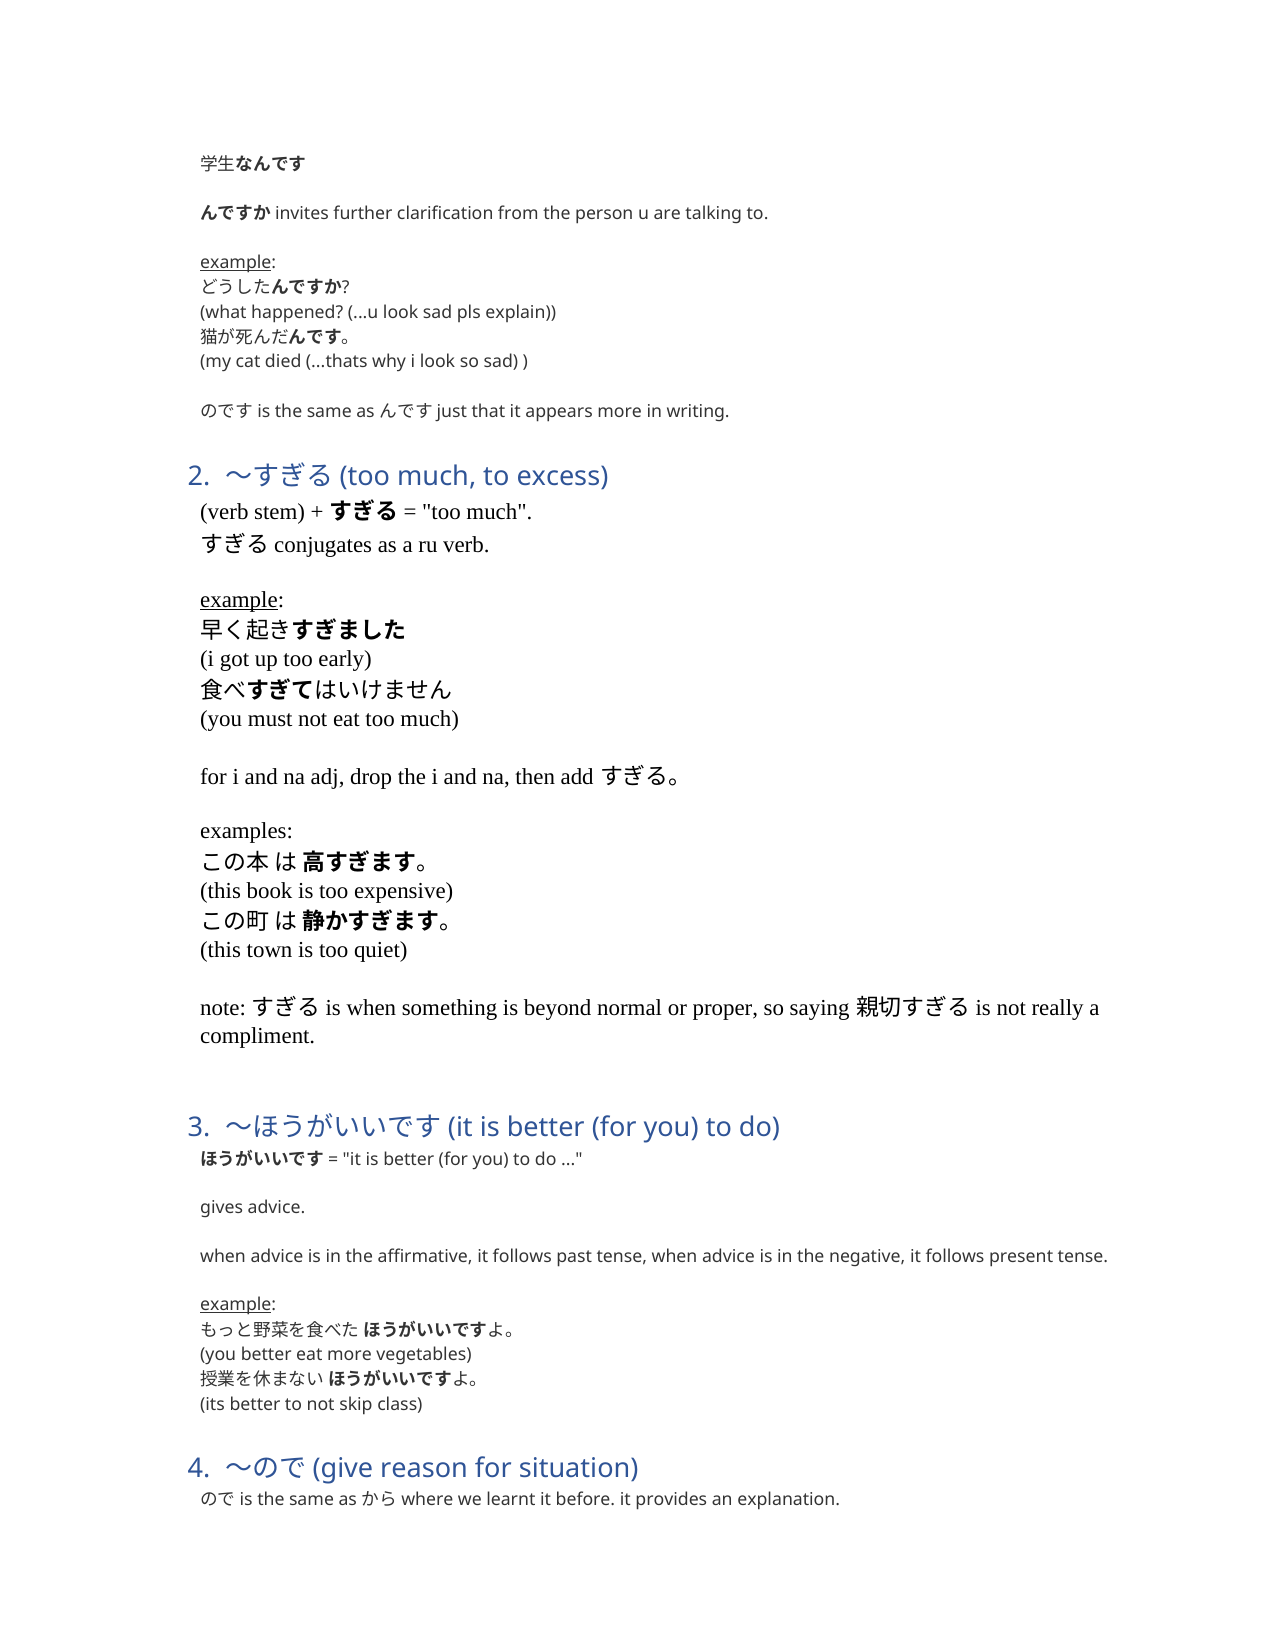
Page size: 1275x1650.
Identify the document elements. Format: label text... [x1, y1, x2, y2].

text example: [200, 1291, 1125, 1316]
text (verb stem) + すぎる = "too much". [200, 493, 1125, 526]
text すぎる conjugates as a ru verb. [200, 526, 1125, 559]
text 早く起きすぎました [200, 612, 1125, 645]
text (you must not eat too much) [200, 705, 1125, 731]
text for i and na adj, drop the i and na, then add すぎる。 [200, 757, 1125, 791]
text 学生なんです [200, 149, 1125, 175]
text gives advice. [200, 1195, 1125, 1219]
text もっと野菜を食べた ほうがいいですよ。 [200, 1316, 1125, 1341]
text (you better eat more vegetables) [200, 1341, 1125, 1365]
text example: [200, 249, 1125, 273]
text (its better to not skip class) [200, 1391, 1125, 1415]
text どうしたんですか? [200, 273, 1125, 299]
text ので is the same as から where we learnt it before. it provides an explanation. [200, 1485, 1125, 1511]
text (this book is too expensive) [200, 877, 1125, 903]
text (my cat died (...thats why i look so sad) ) [200, 349, 1125, 373]
text 授業を休まない ほうがいいですよ。 [200, 1365, 1125, 1391]
text この本 は 高すぎます。 [200, 843, 1125, 877]
text 食べすぎてはいけません [200, 672, 1125, 705]
text 猫が死んだんです。 [200, 323, 1125, 349]
text のです is the same as んです just that it appears more in writing. [200, 397, 1125, 423]
text この町 は 静かすぎます。 [200, 903, 1125, 936]
subtitle ～ので (give reason for situation) [187, 1446, 1125, 1485]
text (what happened? (...u look sad pls explain)) [200, 299, 1125, 323]
text when advice is in the affirmative, it follows past tense, when advice is in the negative, it follows present tense. [200, 1243, 1125, 1267]
text (i got up too early) [200, 645, 1125, 672]
text note: すぎる is when something is beyond normal or proper, so saying 親切すぎる is not really a compliment. [200, 989, 1125, 1048]
text examples: [200, 817, 1125, 843]
text んですか invites further clarification from the person u are talking to. [200, 199, 1125, 225]
text ほうがいいです = "it is better (for you) to do ..." [200, 1145, 1125, 1171]
text example: [200, 586, 1125, 612]
subtitle ～ほうがいいです (it is better (for you) to do) [187, 1105, 1125, 1145]
text (this town is too quiet) [200, 936, 1125, 963]
subtitle ～すぎる (too much, to excess) [187, 453, 1125, 493]
